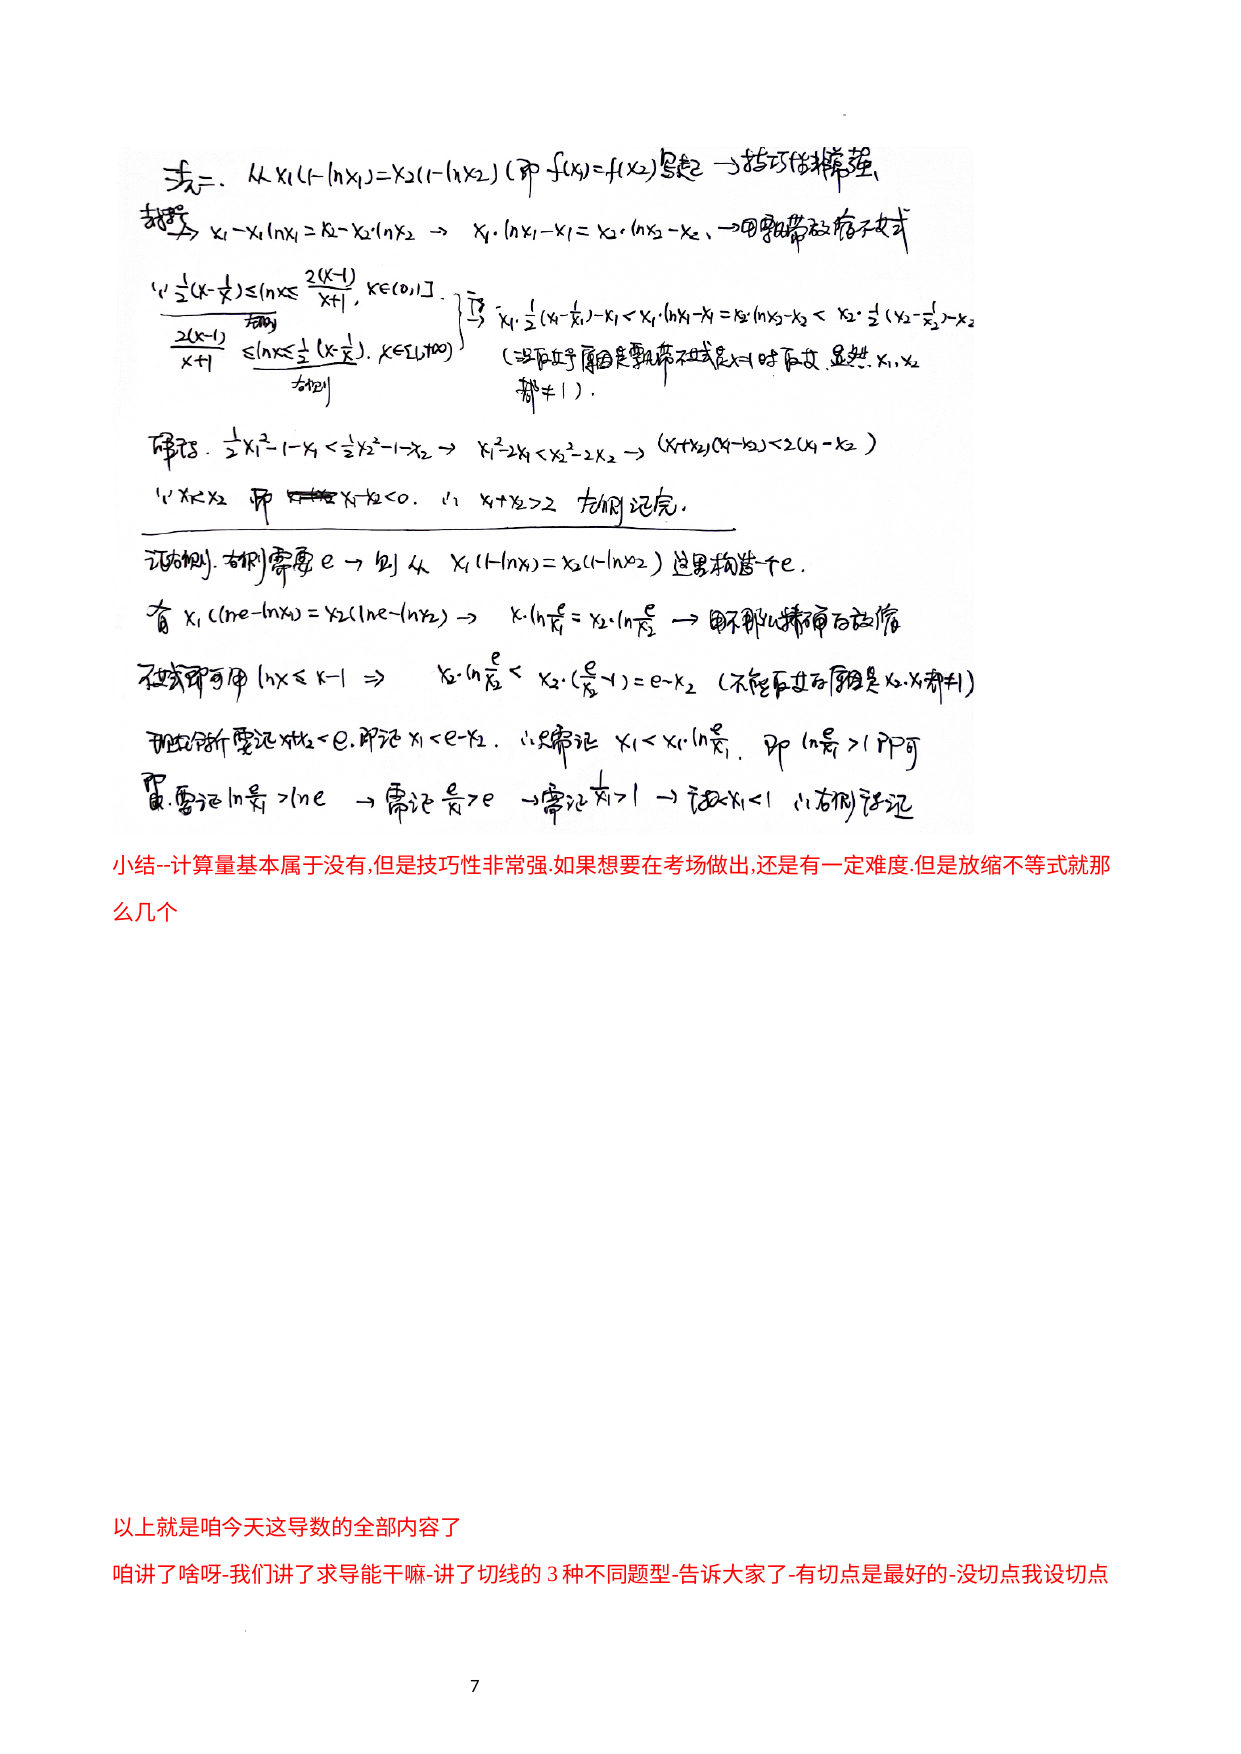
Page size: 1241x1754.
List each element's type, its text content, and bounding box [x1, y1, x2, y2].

text 以上就是咱今天这导数的全部内容了 [112, 1510, 1128, 1542]
text 咱讲了啥呀-我们讲了求导能干嘛-讲了切线的3种不同题型-告诉大家了-有切点是最好的-没切点我设切点 [112, 1557, 1128, 1589]
picture [112, 147, 974, 835]
text 小结--计算量基本属于没有,但是技巧性非常强.如果想要在考场做出,还是有一定难度.但是放缩不等式就那么几个 [112, 848, 1128, 927]
